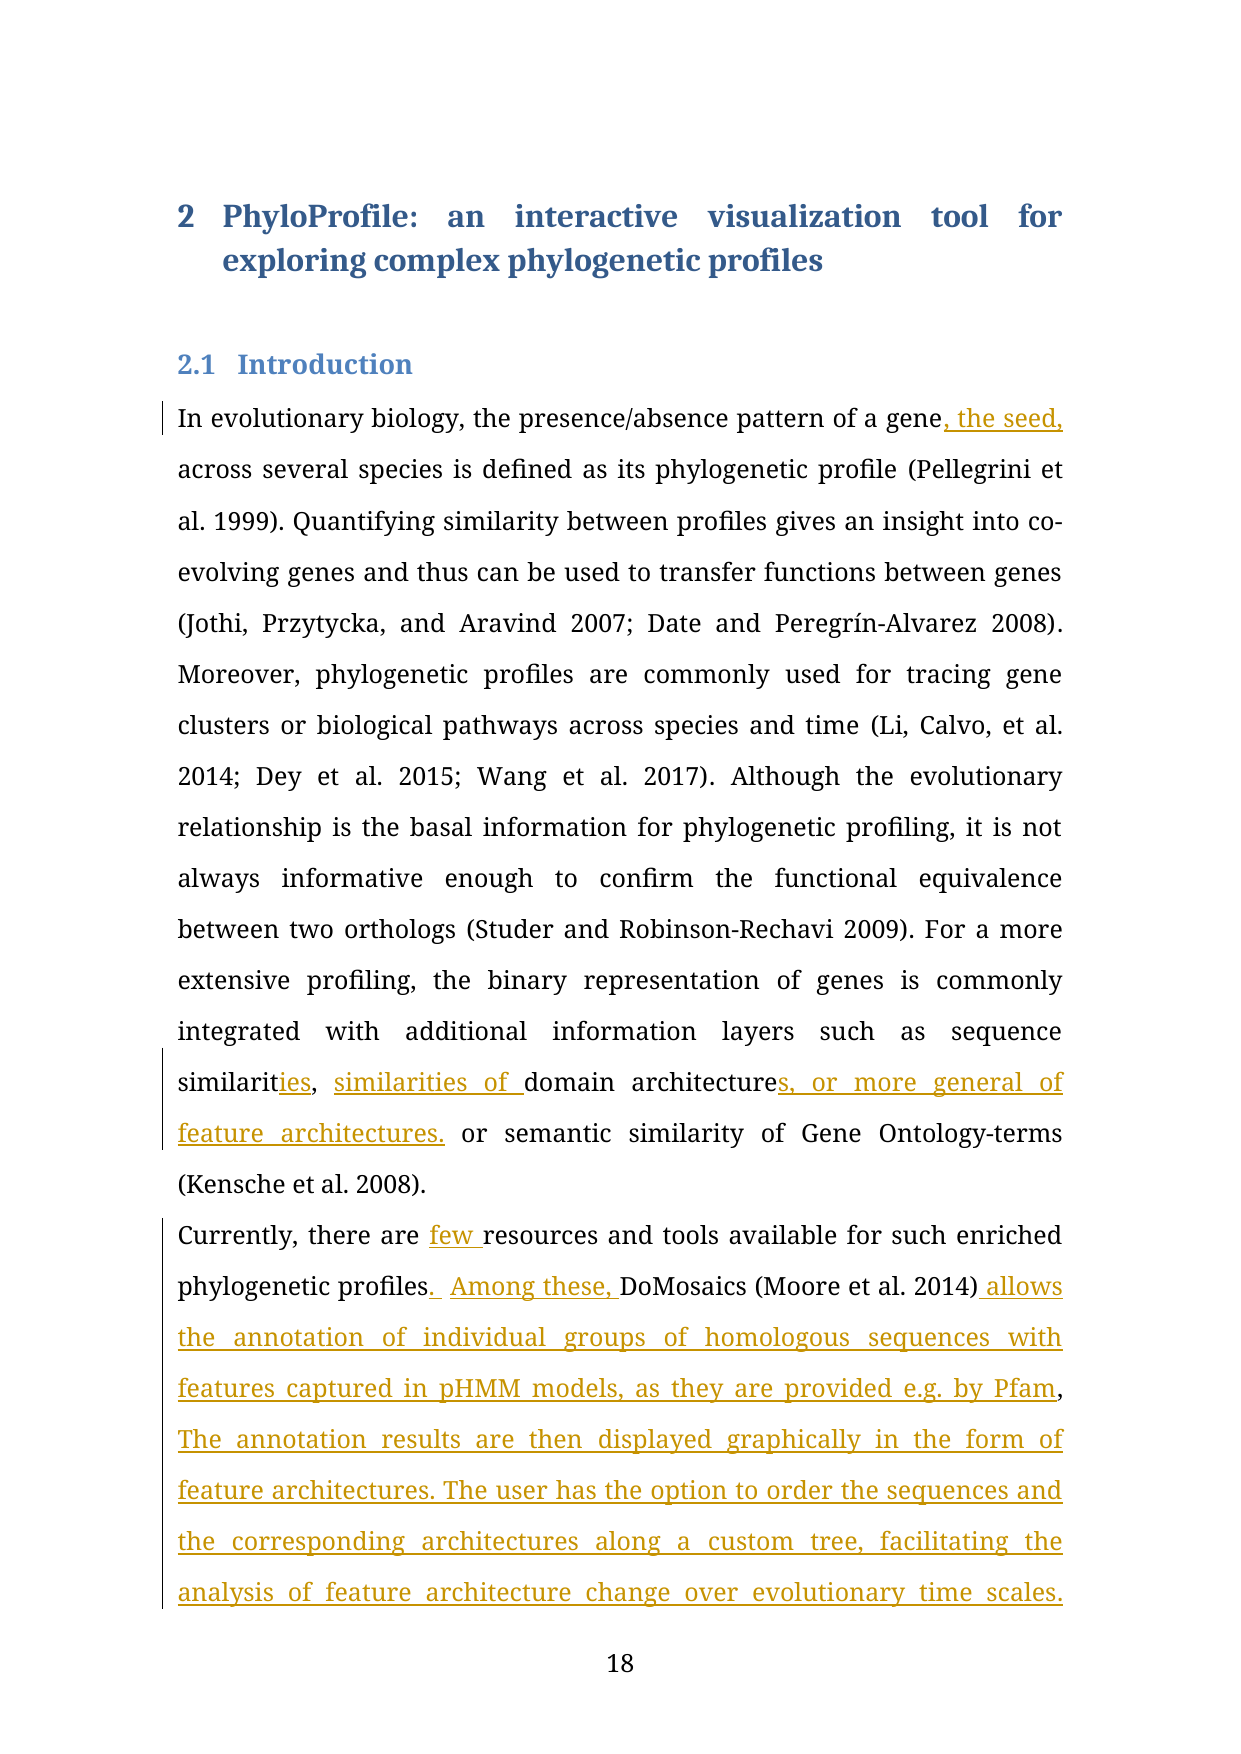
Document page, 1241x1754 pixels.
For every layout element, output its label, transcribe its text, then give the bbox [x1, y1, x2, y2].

subtitle PhyloProfile: an interactive visualization tool for exploring complex phylogenetic profiles [177, 198, 1063, 280]
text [177, 1554, 1063, 1604]
subtitle Introduction [177, 346, 1063, 383]
text In evolutionary biology, the presence/absence pattern of a gene across several species is defined as its phylogenetic profile (Pellegrini et al. 1999). Quantifying similarity between profiles gives an insight into co-evolving genes and thus can be used to transfer functions between genes (Jothi, Przytycka, and Aravind 2007; Date and Peregrín-Alvarez 2008). Moreover, phylogenetic profiles are commonly used for tracing gene clusters or biological pathways across species and time (Li, Calvo, et al. 2014; Dey et al. 2015; Wang et al. 2017). Although the evolutionary relationship is the basal information for phylogenetic profiling, it is not always informative enough to confirm the functional equivalence between two orthologs (Studer and Robinson-Rechavi 2009). For a more extensive profiling, the binary representation of genes is commonly integrated with additional information layers such as sequence similarit, domain architecture or semantic similarity of Gene Ontology-terms (Kensche et al. 2008). [177, 401, 1063, 1201]
